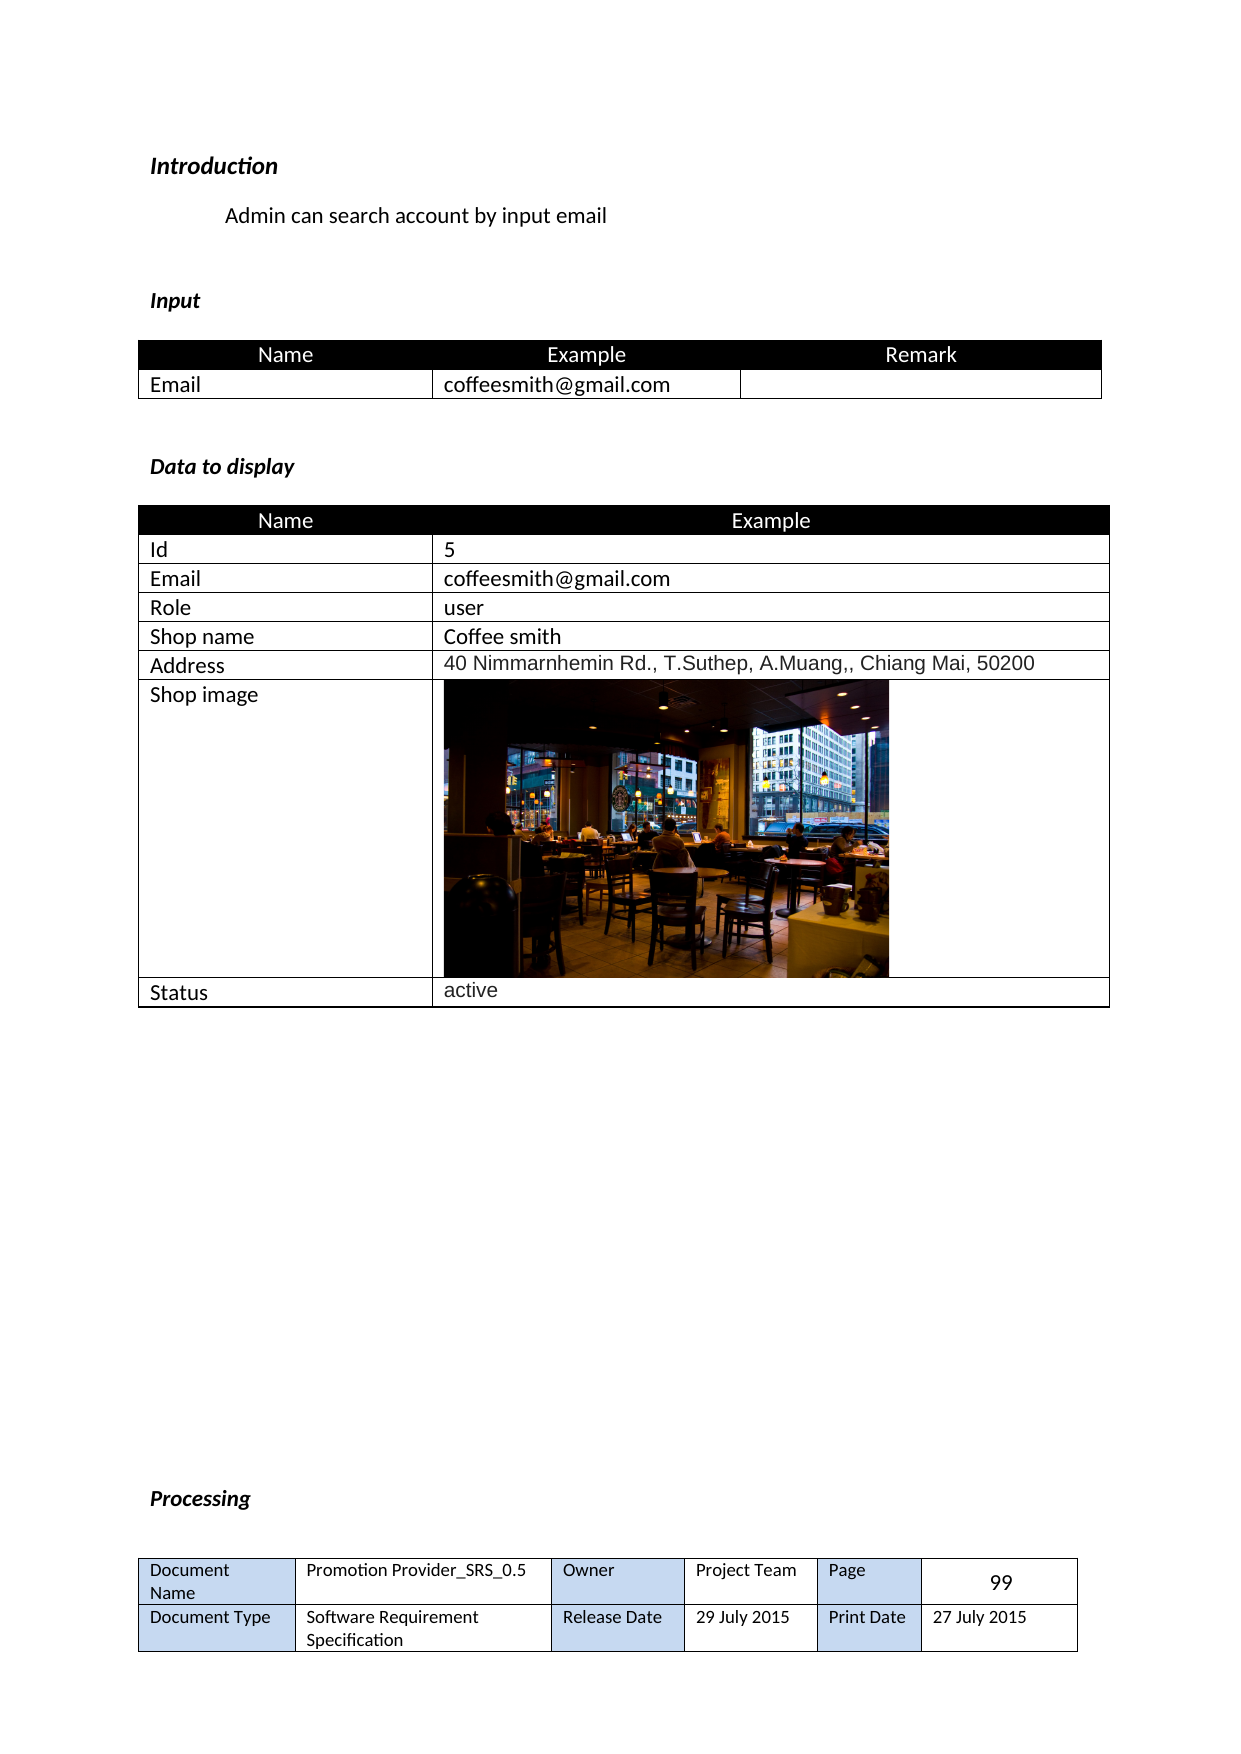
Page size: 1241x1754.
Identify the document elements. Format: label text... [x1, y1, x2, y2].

table_cell [741, 370, 1101, 398]
picture [443, 680, 890, 978]
table_cell [890, 680, 1109, 977]
table_header Remark [741, 341, 1101, 369]
table_cell Shop image [139, 680, 432, 977]
table_cell Email [139, 370, 432, 398]
table_cell active [433, 978, 1109, 1006]
text Introduction [150, 150, 1090, 181]
table_cell 40 Nimmarnhemin Rd., T.Suthep, A.Muang,, Chiang Mai, 50200 [433, 651, 1109, 679]
table_header Name [139, 506, 432, 534]
text Processing [150, 1484, 1090, 1513]
table_cell coffeesmith@gmail.com [433, 370, 740, 398]
text Input [150, 287, 1090, 314]
text Data to display [150, 452, 1090, 480]
table_cell Coffee smith [433, 622, 1109, 650]
table_header Example [433, 341, 740, 369]
table_header Name [139, 341, 432, 369]
table_cell Id [139, 535, 432, 563]
table_cell Role [139, 593, 432, 621]
table_cell Address [139, 651, 432, 679]
table_cell 5 [433, 535, 1109, 563]
text Admin can search account by input email [225, 201, 1090, 262]
table_cell Email [139, 564, 432, 592]
table_cell Shop name [139, 622, 432, 650]
table_cell coffeesmith@gmail.com [433, 564, 1109, 592]
table_cell user [433, 593, 1109, 621]
table_cell [433, 680, 443, 977]
table_header Example [433, 506, 1109, 534]
table_cell Status [139, 978, 432, 1006]
